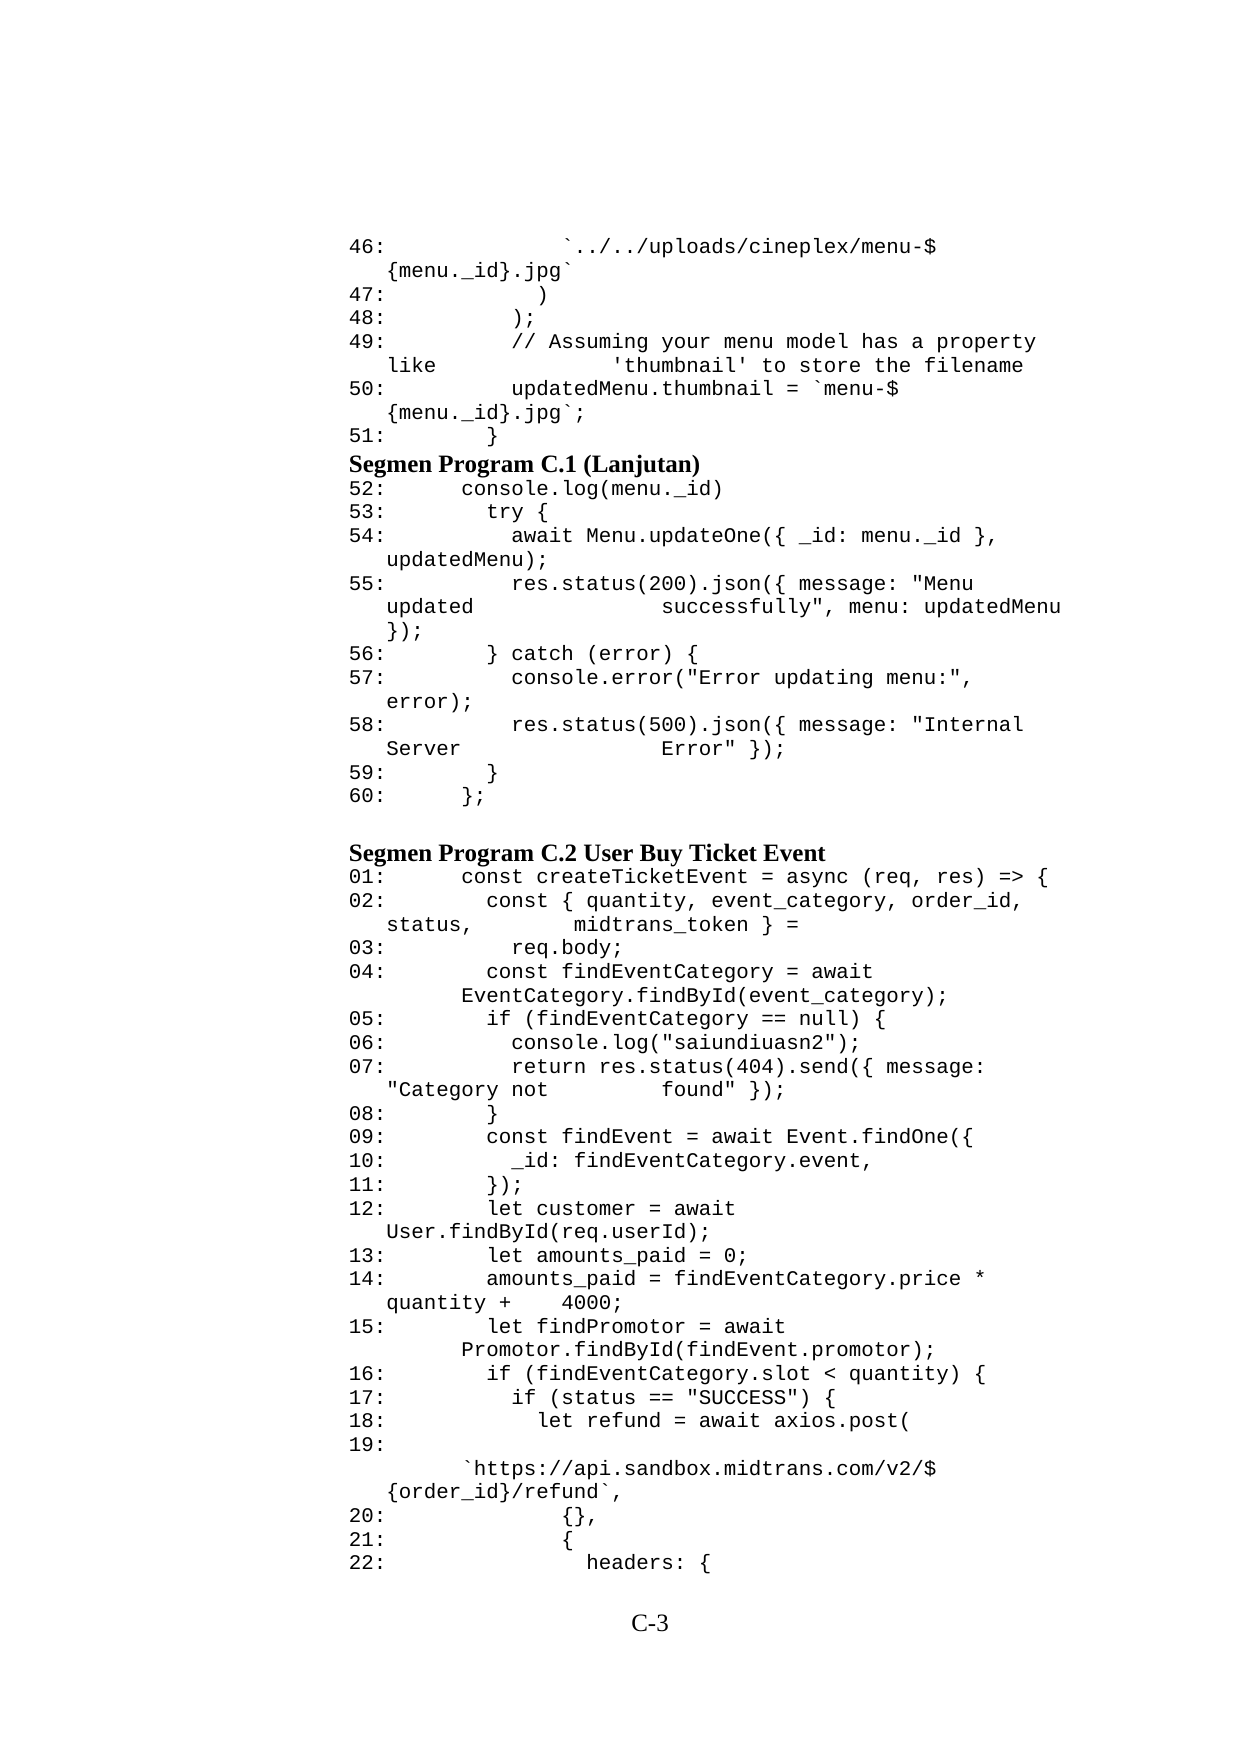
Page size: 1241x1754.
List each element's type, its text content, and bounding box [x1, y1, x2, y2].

text Segmen Program C.1 (Lanjutan) [349, 449, 1063, 478]
list headers: { [349, 1552, 1063, 1576]
list const findEvent = await Event.findOne({ [349, 1127, 1063, 1150]
list res.status(500).json({ message: "Internal Server Error" }); [349, 714, 1063, 762]
list console.log(menu._id) [349, 478, 1063, 502]
list ); [349, 307, 1063, 331]
list await Menu.updateOne({ _id: menu._id }, updatedMenu); [349, 525, 1063, 572]
list let customer = await User.findById(req.userId); [349, 1197, 1063, 1245]
list `../../uploads/cineplex/menu-${menu._id}.jpg` [349, 236, 1063, 284]
list req.body; [349, 937, 1063, 961]
list console.log("saiundiuasn2"); [349, 1032, 1063, 1056]
list _id: findEventCategory.event, [349, 1150, 1063, 1174]
list let findPromotor = await Promotor.findById(findEvent.promotor); [349, 1316, 1063, 1363]
list let refund = await axios.post( [349, 1410, 1063, 1434]
list amounts_paid = findEventCategory.price * quantity + 4000; [349, 1268, 1063, 1316]
list ) [349, 284, 1063, 307]
list if (findEventCategory.slot < quantity) { [349, 1363, 1063, 1387]
list const createTicketEvent = async (req, res) => { [349, 866, 1063, 890]
list } [349, 1103, 1063, 1127]
list }; [349, 785, 1063, 809]
list if (findEventCategory == null) { [349, 1008, 1063, 1032]
list console.error("Error updating menu:", error); [349, 667, 1063, 714]
list updatedMenu.thumbnail = `menu-${menu._id}.jpg`; [349, 378, 1063, 426]
list `https://api.sandbox.midtrans.com/v2/${order_id}/refund`, [349, 1434, 1063, 1505]
list { [349, 1528, 1063, 1552]
list }); [349, 1174, 1063, 1197]
list } [349, 426, 1063, 449]
text Segmen Program C.2 User Buy Ticket Event [349, 838, 1063, 866]
list } catch (error) { [349, 643, 1063, 667]
list if (status == "SUCCESS") { [349, 1387, 1063, 1410]
list let amounts_paid = 0; [349, 1245, 1063, 1268]
list } [349, 762, 1063, 785]
list const { quantity, event_category, order_id, status, midtrans_token } = [349, 890, 1063, 937]
list const findEventCategory = await EventCategory.findById(event_category); [349, 961, 1063, 1008]
list {}, [349, 1505, 1063, 1528]
list res.status(200).json({ message: "Menu updated successfully", menu: updatedMenu }); [349, 572, 1063, 643]
list // Assuming your menu model has a property like 'thumbnail' to store the filename [349, 331, 1063, 378]
list return res.status(404).send({ message: "Category not found" }); [349, 1056, 1063, 1103]
list try { [349, 502, 1063, 525]
